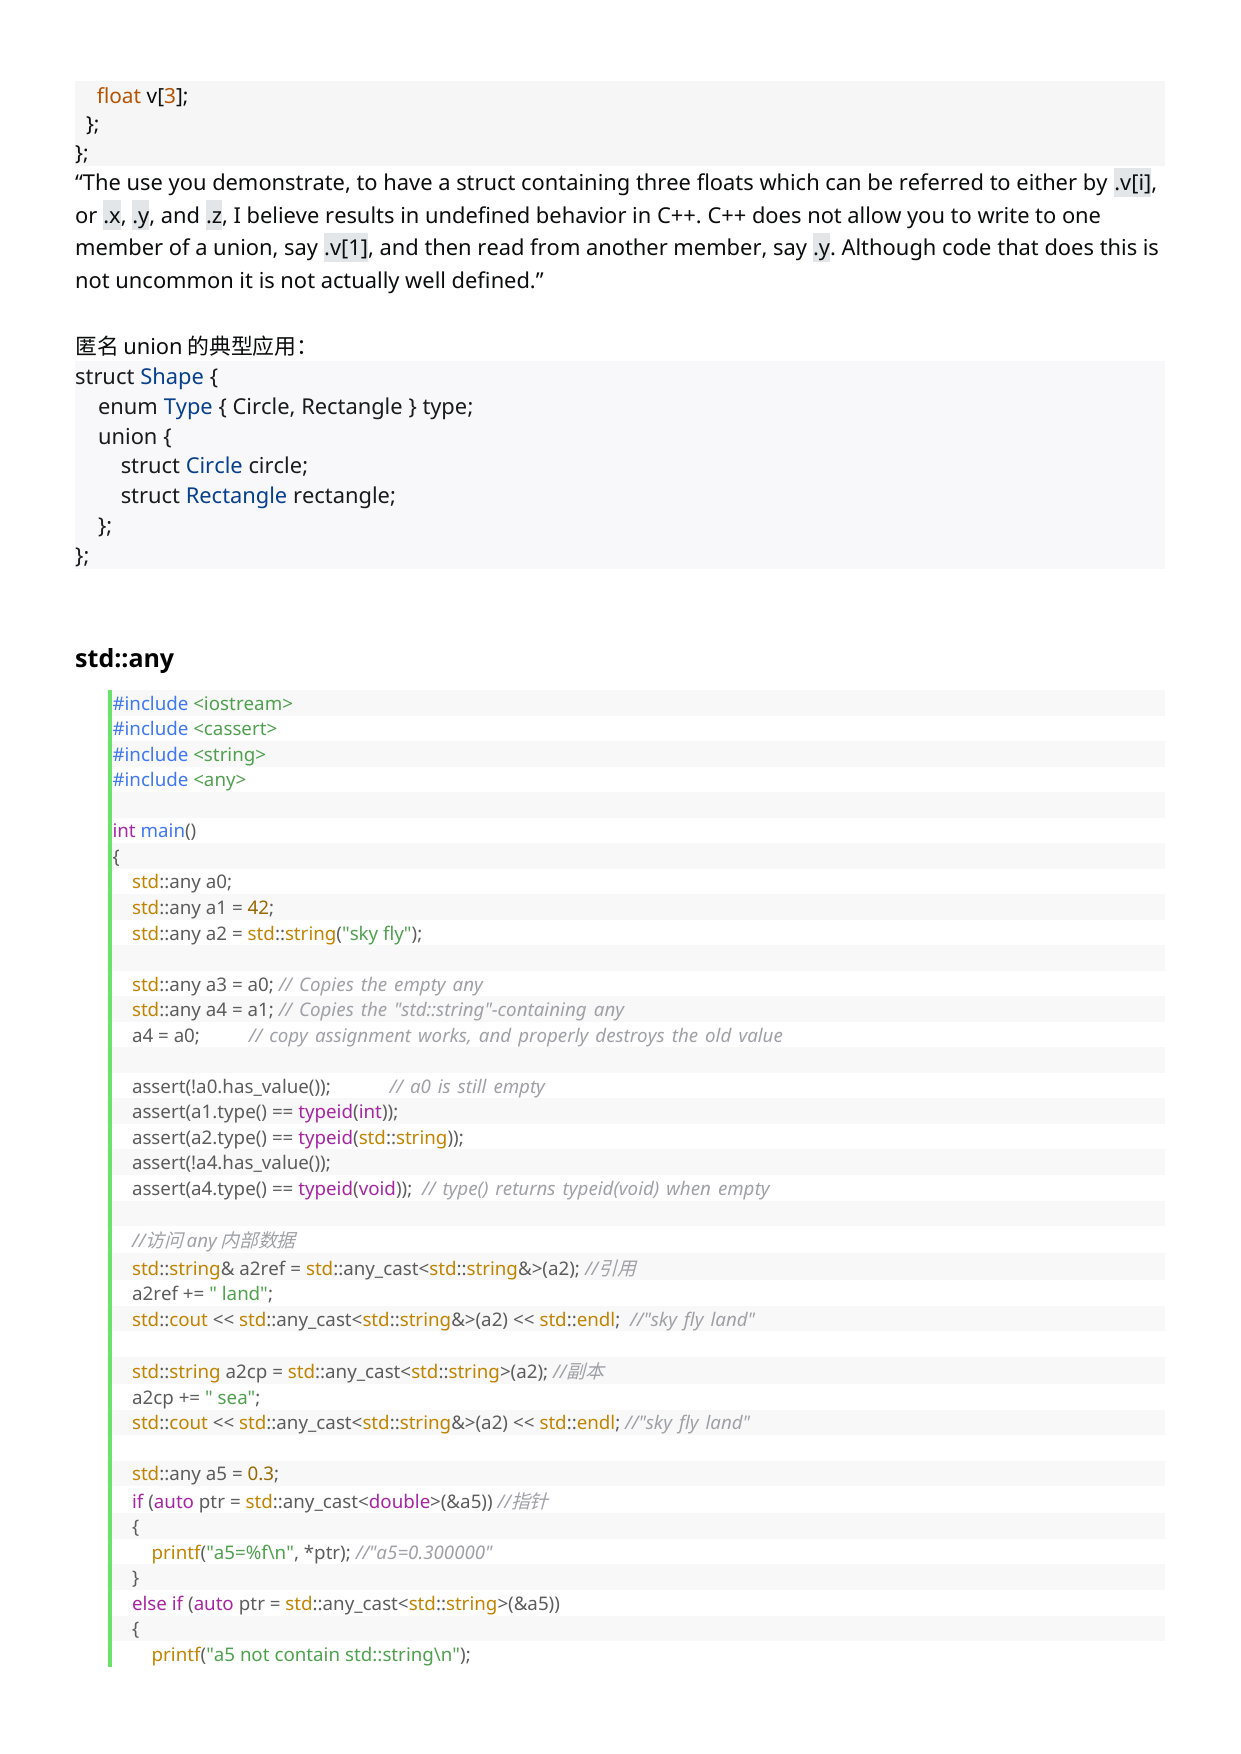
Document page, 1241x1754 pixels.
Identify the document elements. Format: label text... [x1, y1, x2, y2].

text }; [75, 138, 1165, 166]
text std::any a1 = 42; [112, 894, 1165, 920]
text #include <string> [112, 741, 1165, 767]
text float v[3]; [75, 81, 1165, 109]
text }; [75, 510, 1165, 540]
text std::cout << std::any_cast<std::string&>(a2) << std::endl; //"sky fly land" [112, 1410, 1165, 1435]
text } [112, 1564, 1165, 1590]
text std::cout << std::any_cast<std::string&>(a2) << std::endl; //"sky fly land" [112, 1306, 1165, 1331]
text a2cp += " sea"; [112, 1384, 1165, 1410]
text std::any a4 = a1; // Copies the "std::string"-containing any [112, 996, 1165, 1022]
text struct Rectangle rectangle; [75, 480, 1165, 510]
text struct Shape { [75, 361, 1165, 391]
text a4 = a0; // copy assignment works, and properly destroys the old value [112, 1022, 1165, 1047]
text #include <any> [112, 767, 1165, 792]
text //访问any内部数据 [112, 1226, 1165, 1253]
text { [112, 1616, 1165, 1641]
text std::any [75, 625, 1165, 690]
text }; [75, 540, 1165, 569]
text printf("a5 not contain std::string\n"); [112, 1641, 1165, 1667]
text a2ref += " land"; [112, 1280, 1165, 1306]
text assert(!a0.has_value()); // a0 is still empty [112, 1073, 1165, 1098]
text assert(a4.type() == typeid(void)); // type() returns typeid(void) when empty [112, 1175, 1165, 1201]
text else if (auto ptr = std::any_cast<std::string>(&a5)) [112, 1590, 1165, 1616]
text printf("a5=%f\n", *ptr); //"a5=0.300000" [112, 1539, 1165, 1564]
text enum Type { Circle, Rectangle } type; [75, 391, 1165, 421]
text 匿名union的典型应用： [75, 328, 1165, 361]
text { [112, 1513, 1165, 1539]
text #include <iostream> [112, 690, 1165, 716]
text assert(!a4.has_value()); [112, 1149, 1165, 1175]
text std::any a2 = std::string("sky fly"); [112, 920, 1165, 945]
text #include <cassert> [112, 716, 1165, 741]
text std::any a0; [112, 869, 1165, 894]
text union { [75, 421, 1165, 450]
text std::any a3 = a0; // Copies the empty any [112, 971, 1165, 996]
text assert(a1.type() == typeid(int)); [112, 1098, 1165, 1124]
text struct Circle circle; [75, 450, 1165, 480]
text if (auto ptr = std::any_cast<double>(&a5)) //指针 [112, 1486, 1165, 1513]
text std::string a2cp = std::any_cast<std::string>(a2); //副本 [112, 1357, 1165, 1384]
text “The use you demonstrate, to have a struct containing three floats which can be referred to either by .v[i], or .x, .y, and .z, I believe results in undefined behavior in C++. C++ does not allow you to write to one member of a union, say .v[1], and then read from another member, say .y. Although code that does this is not uncommon it is not actually well defined.” [75, 166, 1165, 296]
text std::string& a2ref = std::any_cast<std::string&>(a2); //引用 [112, 1253, 1165, 1280]
text int main() [112, 818, 1165, 843]
text std::any a5 = 0.3; [112, 1461, 1165, 1486]
text { [112, 843, 1165, 869]
text }; [75, 109, 1165, 138]
text assert(a2.type() == typeid(std::string)); [112, 1124, 1165, 1149]
